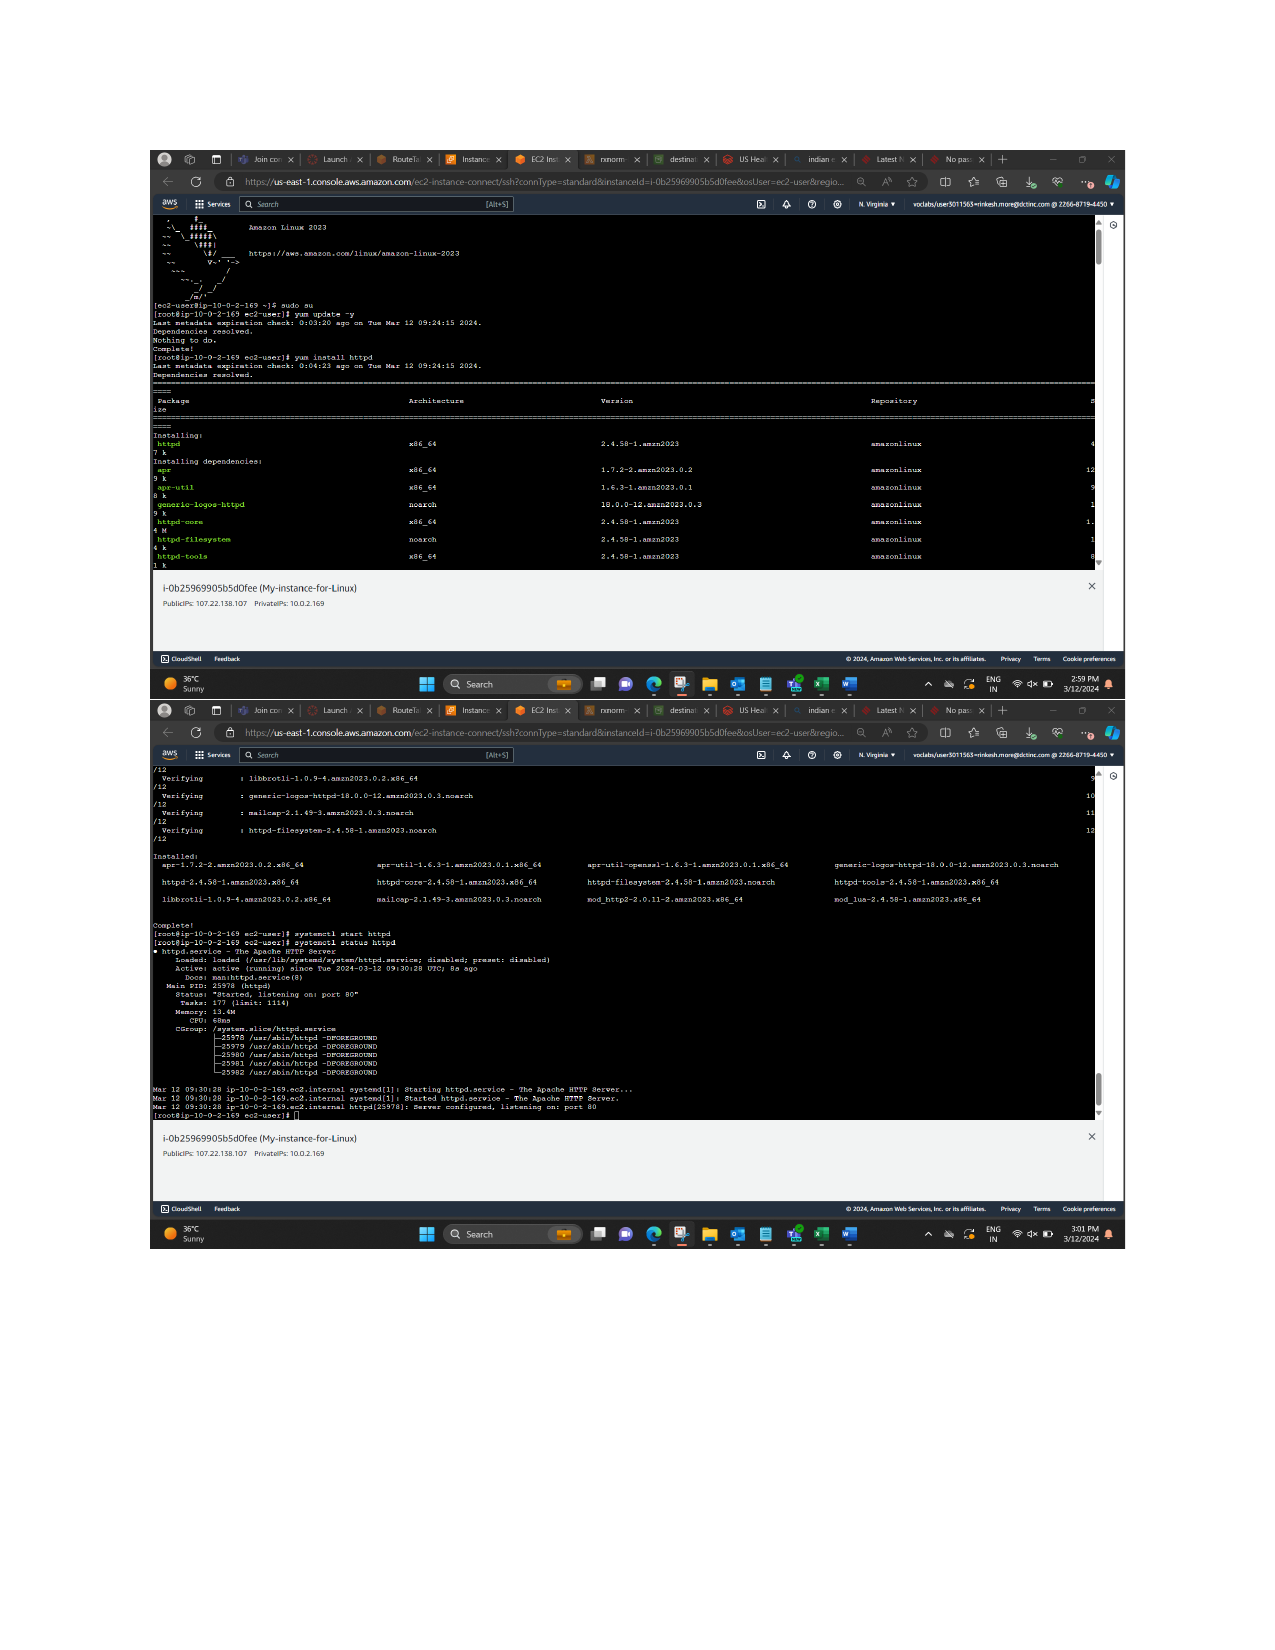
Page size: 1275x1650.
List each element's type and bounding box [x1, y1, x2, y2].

picture [150, 700, 1125, 1249]
picture [150, 150, 1125, 699]
